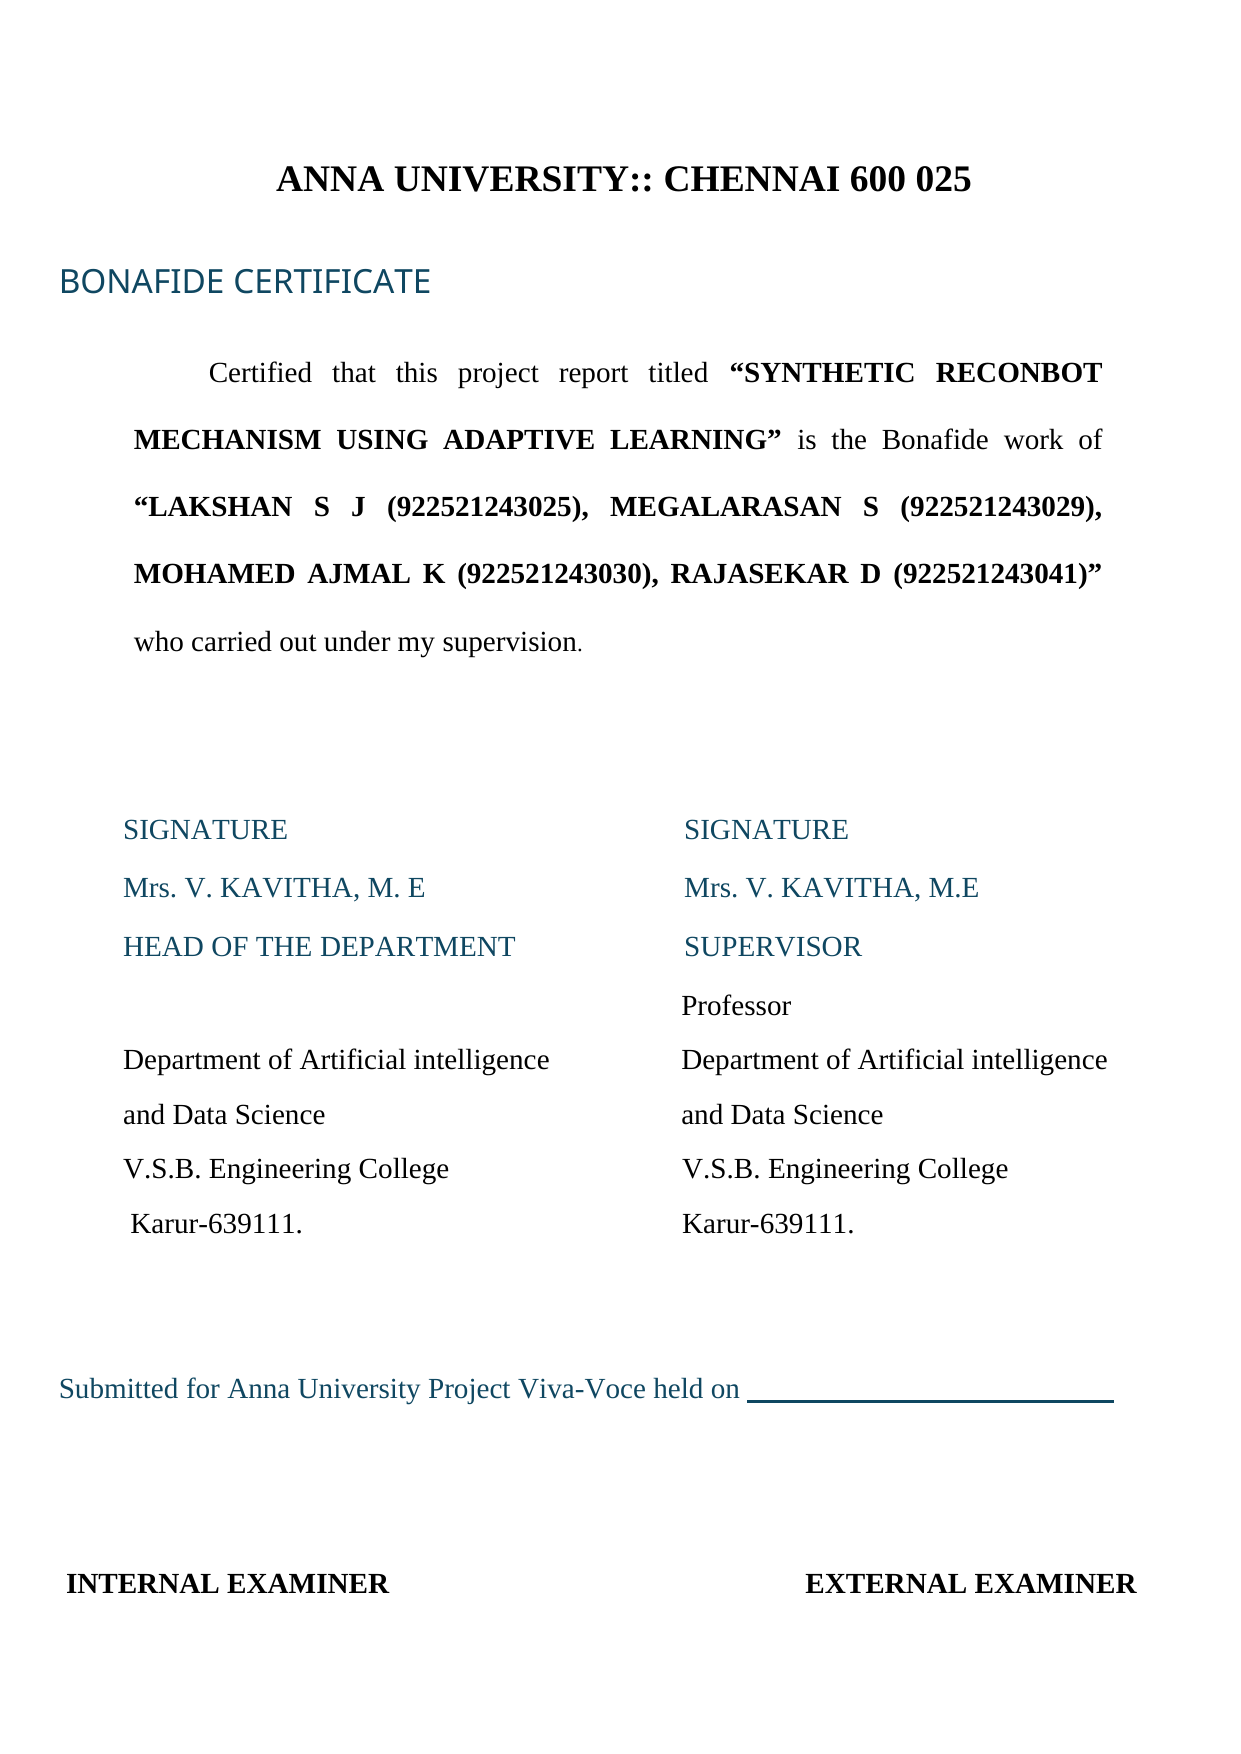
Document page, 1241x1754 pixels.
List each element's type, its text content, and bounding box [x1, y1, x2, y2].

text V.S.B. Engineering College V.S.B. Engineering College [123, 1151, 1226, 1185]
subtitle HEAD OF THE DEPARTMENT SUPERVISOR [123, 929, 1138, 963]
text and Data Science and Data Science [123, 1097, 1226, 1130]
text Professor [123, 988, 1226, 1021]
subtitle Mrs. V. KAVITHA, M. E Mrs. V. KAVITHA, M.E [123, 871, 1170, 904]
text Karur-639111. Karur-639111. [123, 1207, 1226, 1240]
text Certified that this project report titled “SYNTHETIC RECONBOT MECHANISM USING ADAPTIVE LEARNING” is the Bonafide work of “LAKSHAN S J (922521243025), MEGALARASAN S (922521243029), MOHAMED AJMAL K (922521243030), RAJASEKAR D (922521243041)” who carried out under my supervision. [133, 355, 1103, 657]
text Department of Artificial intelligence Department of Artificial intelligence [123, 1042, 1226, 1076]
text INTERNAL EXAMINER EXTERNAL EXAMINER [58, 1566, 1191, 1600]
text ANNA UNIVERSITY:: CHENNAI 600 025 [58, 156, 999, 199]
subtitle Submitted for Anna University Project Viva-Voce held on [58, 1371, 1226, 1404]
subtitle SIGNATURE SIGNATURE [123, 812, 1138, 845]
subtitle BONAFIDE CERTIFICATE [58, 258, 1062, 304]
